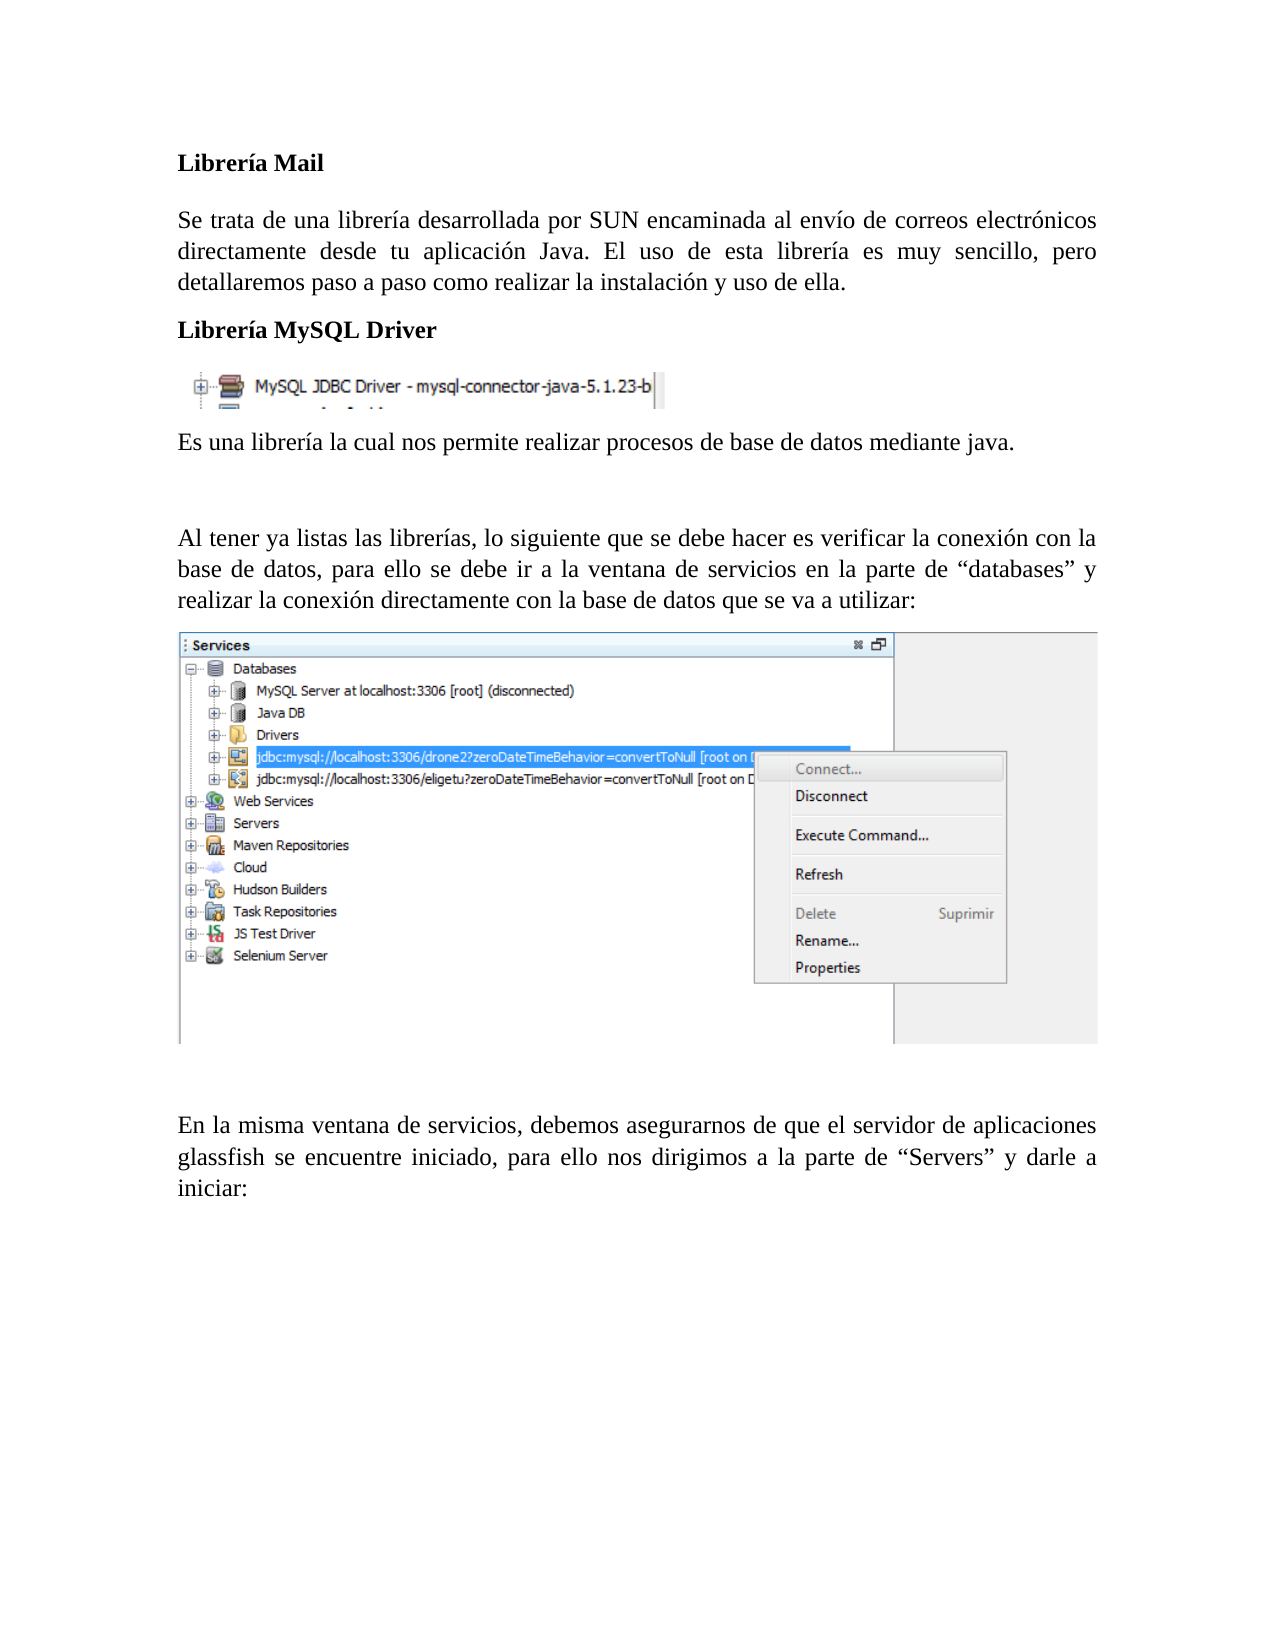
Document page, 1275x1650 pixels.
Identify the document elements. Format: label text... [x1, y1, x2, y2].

picture [177, 632, 1098, 1044]
subtitle Librería MySQL Driver [177, 315, 1098, 344]
subtitle Librería Mail [177, 148, 1098, 176]
text Se trata de una librería desarrollada por SUN encaminada al envío de correos electrónicos directamente desde tu aplicación Java. El uso de esta librería es muy sencillo, pero detallaremos paso a paso como realizar la instalación y uso de ella. [177, 205, 1098, 296]
picture [177, 372, 665, 409]
text Al tener ya listas las librerías, lo siguiente que se debe hacer es verificar la conexión con la base de datos, para ello se debe ir a la ventana de servicios en la parte de “databases” y realizar la conexión directamente con la base de datos que se va a utilizar: [177, 523, 1098, 613]
text En la misma ventana de servicios, debemos asegurarnos de que el servidor de aplicaciones glassfish se encuentre iniciado, para ello nos dirigimos a la parte de “Servers” y darle a iniciar: [177, 1111, 1098, 1201]
text Es una librería la cual nos permite realizar procesos de base de datos mediante java. [177, 427, 1098, 456]
